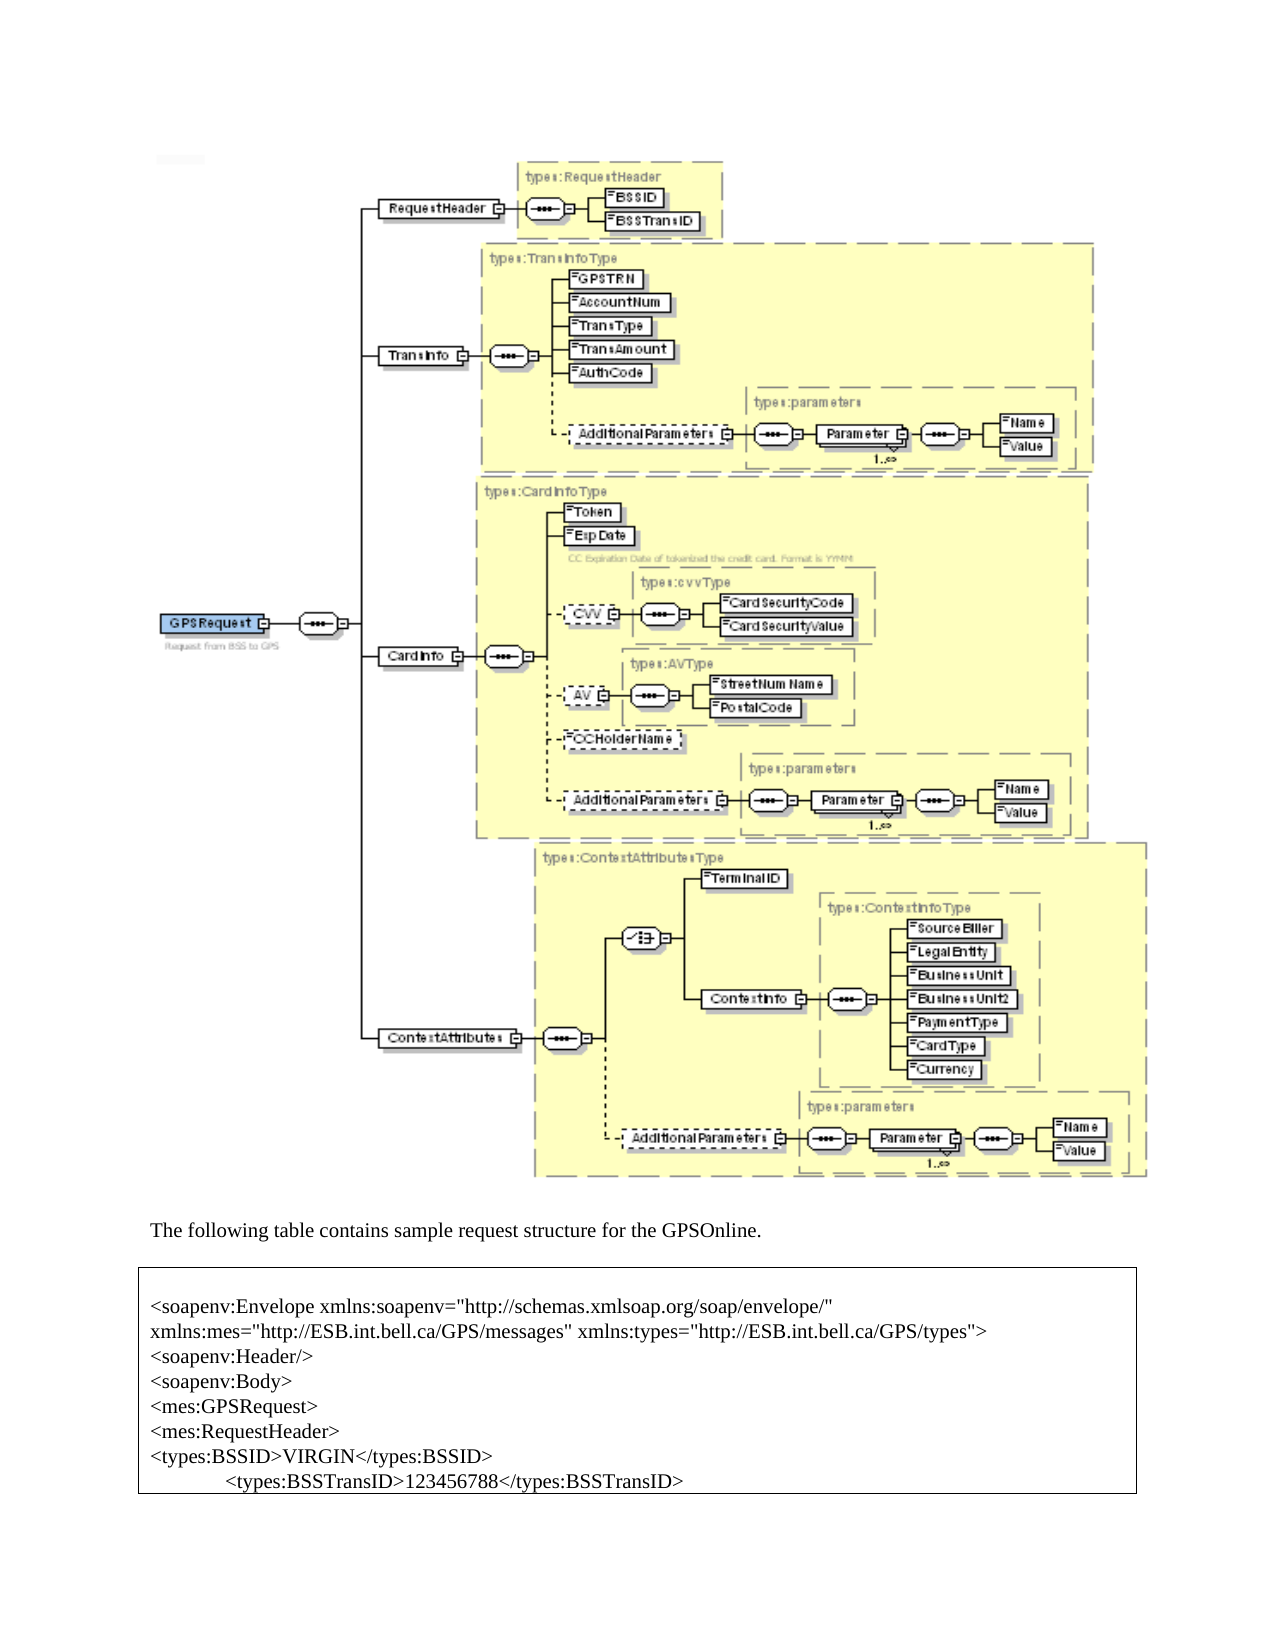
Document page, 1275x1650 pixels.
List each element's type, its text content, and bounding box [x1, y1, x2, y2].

picture [150, 150, 1168, 1193]
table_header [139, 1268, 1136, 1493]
text The following table contains sample request structure for the GPSOnline. [150, 1217, 1125, 1242]
